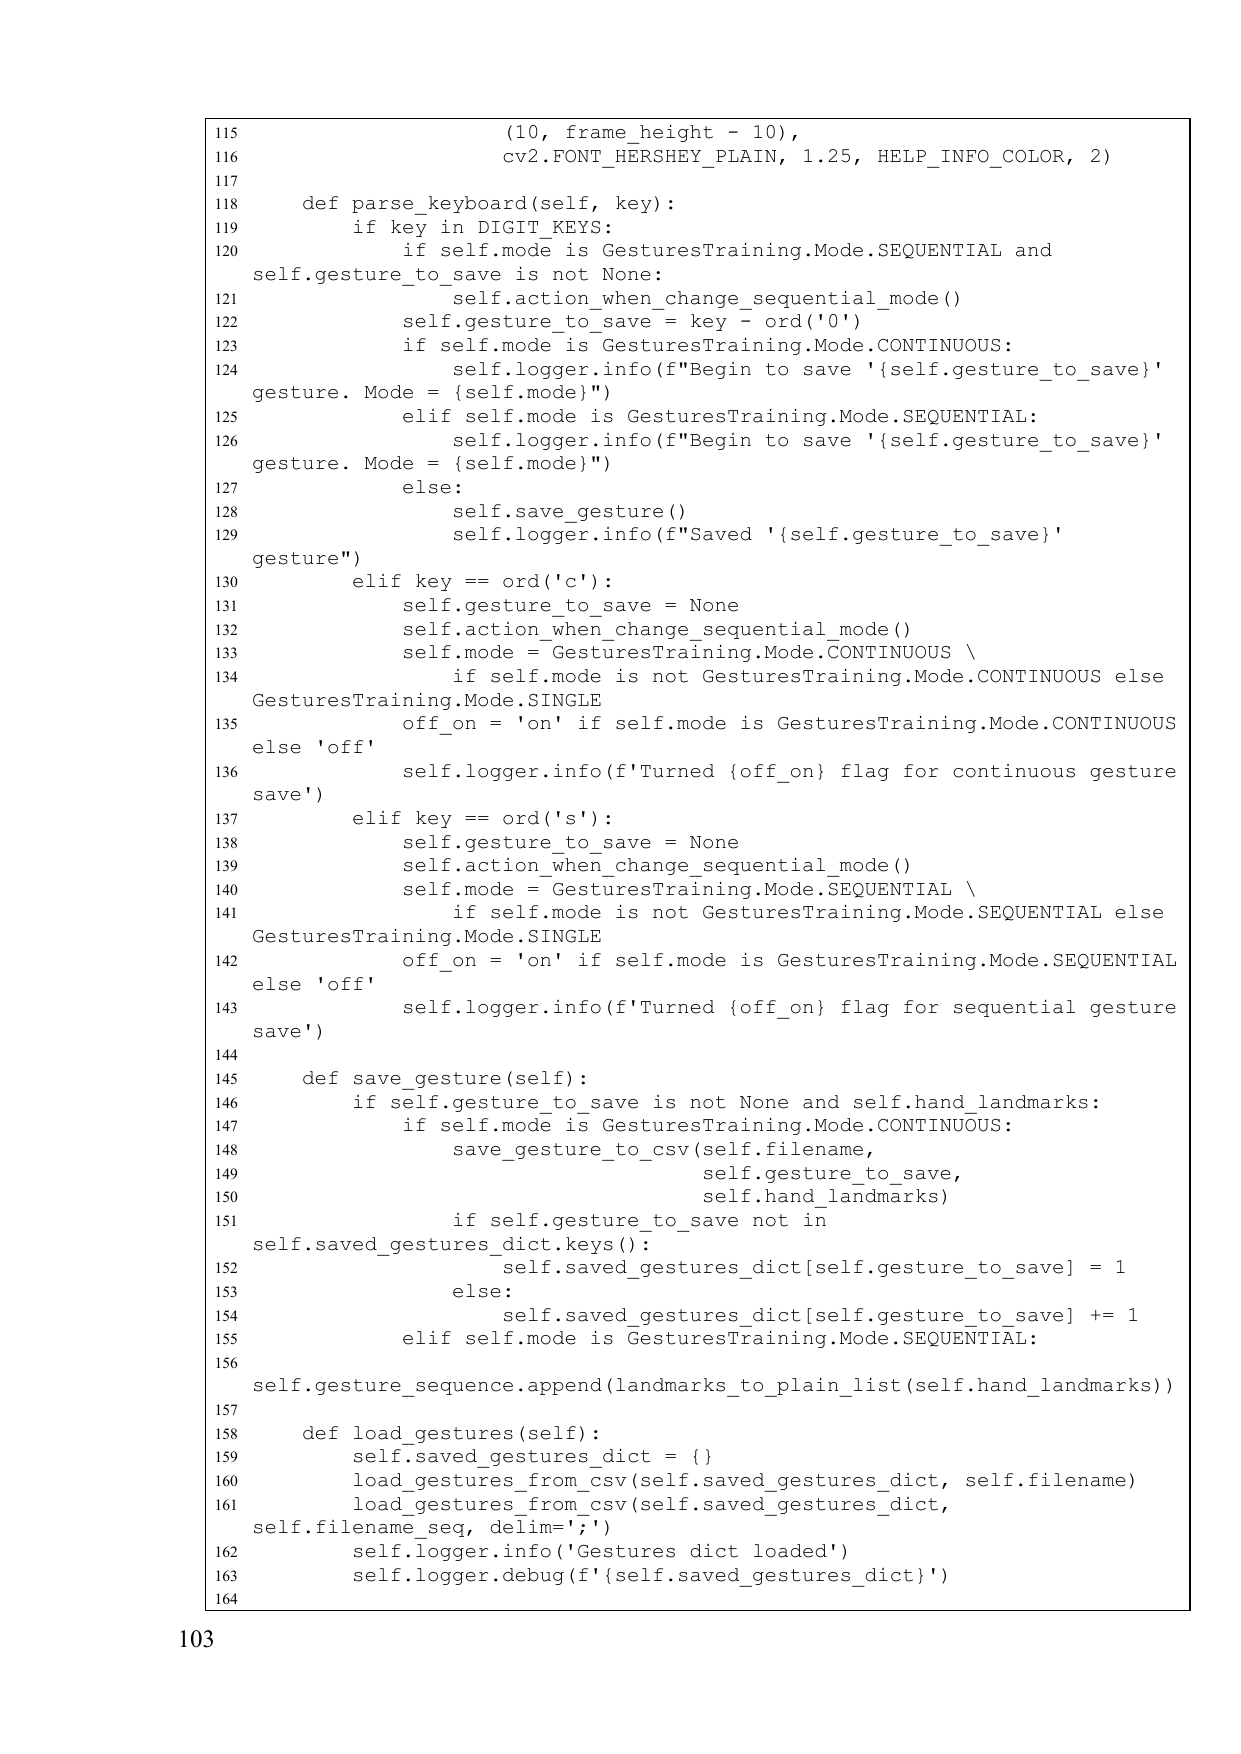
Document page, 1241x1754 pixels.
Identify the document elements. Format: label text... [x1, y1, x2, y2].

text self.logger.info(f"Saved '{self.gesture_to_save}' gesture") [206, 520, 1189, 567]
text self.action_when_change_sequential_mode() [206, 284, 1189, 307]
text self.mode = GesturesTraining.Mode.CONTINUOUS \ [206, 638, 1189, 662]
text if self.mode is GesturesTraining.Mode.CONTINUOUS: [206, 331, 1189, 354]
text if self.mode is GesturesTraining.Mode.CONTINUOUS: [206, 1111, 1189, 1135]
text self.saved_gestures_dict[self.gesture_to_save] += 1 [206, 1300, 1189, 1324]
text if self.mode is GesturesTraining.Mode.SEQUENTIAL and self.gesture_to_save is not None: [206, 236, 1189, 284]
text self.gesture_sequence.append(landmarks_to_plain_list(self.hand_landmarks)) [206, 1348, 1189, 1398]
text self.save_gesture() [206, 496, 1189, 520]
text self.gesture_to_save, [206, 1158, 1189, 1182]
text self.action_when_change_sequential_mode() [206, 615, 1189, 638]
text load_gestures_from_csv(self.saved_gestures_dict, self.filename) [206, 1466, 1189, 1489]
text (10, frame_height - 10), [206, 119, 1189, 142]
text self.gesture_to_save = None [206, 591, 1189, 615]
text save_gesture_to_csv(self.filename, [206, 1135, 1189, 1158]
text self.logger.info('Gestures dict loaded') [206, 1537, 1189, 1561]
text if self.mode is not GesturesTraining.Mode.SEQUENTIAL else GesturesTraining.Mode.SINGLE [206, 898, 1189, 946]
text off_on = 'on' if self.mode is GesturesTraining.Mode.CONTINUOUS else 'off' [206, 709, 1189, 757]
text elif self.mode is GesturesTraining.Mode.SEQUENTIAL: [206, 402, 1189, 426]
text def parse_keyboard(self, key): [206, 189, 1189, 213]
text else: [206, 473, 1189, 496]
text elif key == ord('s'): [206, 804, 1189, 827]
text if self.mode is not GesturesTraining.Mode.CONTINUOUS else GesturesTraining.Mode.SINGLE [206, 662, 1189, 709]
text self.logger.info(f'Turned {off_on} flag for sequential gesture save') [206, 993, 1189, 1043]
text else: [206, 1277, 1189, 1300]
text self.logger.info(f'Turned {off_on} flag for continuous gesture save') [206, 757, 1189, 804]
text off_on = 'on' if self.mode is GesturesTraining.Mode.SEQUENTIAL else 'off' [206, 946, 1189, 993]
text self.gesture_to_save = None [206, 827, 1189, 851]
text self.action_when_change_sequential_mode() [206, 851, 1189, 875]
text def save_gesture(self): [206, 1064, 1189, 1088]
text elif self.mode is GesturesTraining.Mode.SEQUENTIAL: [206, 1324, 1189, 1348]
text if self.gesture_to_save not in self.saved_gestures_dict.keys(): [206, 1206, 1189, 1253]
text self.logger.info(f"Begin to save '{self.gesture_to_save}' gesture. Mode = {self.mode}") [206, 426, 1189, 473]
text if key in DIGIT_KEYS: [206, 213, 1189, 236]
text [206, 142, 1189, 168]
text self.hand_landmarks) [206, 1182, 1189, 1206]
text load_gestures_from_csv(self.saved_gestures_dict, self.filename_seq, delim=';') [206, 1489, 1189, 1537]
text if self.gesture_to_save is not None and self.hand_landmarks: [206, 1088, 1189, 1111]
text elif key == ord('c'): [206, 567, 1189, 591]
text self.logger.info(f"Begin to save '{self.gesture_to_save}' gesture. Mode = {self.mode}") [206, 354, 1189, 402]
text self.gesture_to_save = key - ord('0') [206, 307, 1189, 331]
text self.logger.debug(f'{self.saved_gestures_dict}') [206, 1561, 1189, 1587]
text self.mode = GesturesTraining.Mode.SEQUENTIAL \ [206, 875, 1189, 898]
text def load_gestures(self): [206, 1419, 1189, 1442]
text self.saved_gestures_dict = {} [206, 1442, 1189, 1466]
text self.saved_gestures_dict[self.gesture_to_save] = 1 [206, 1253, 1189, 1277]
